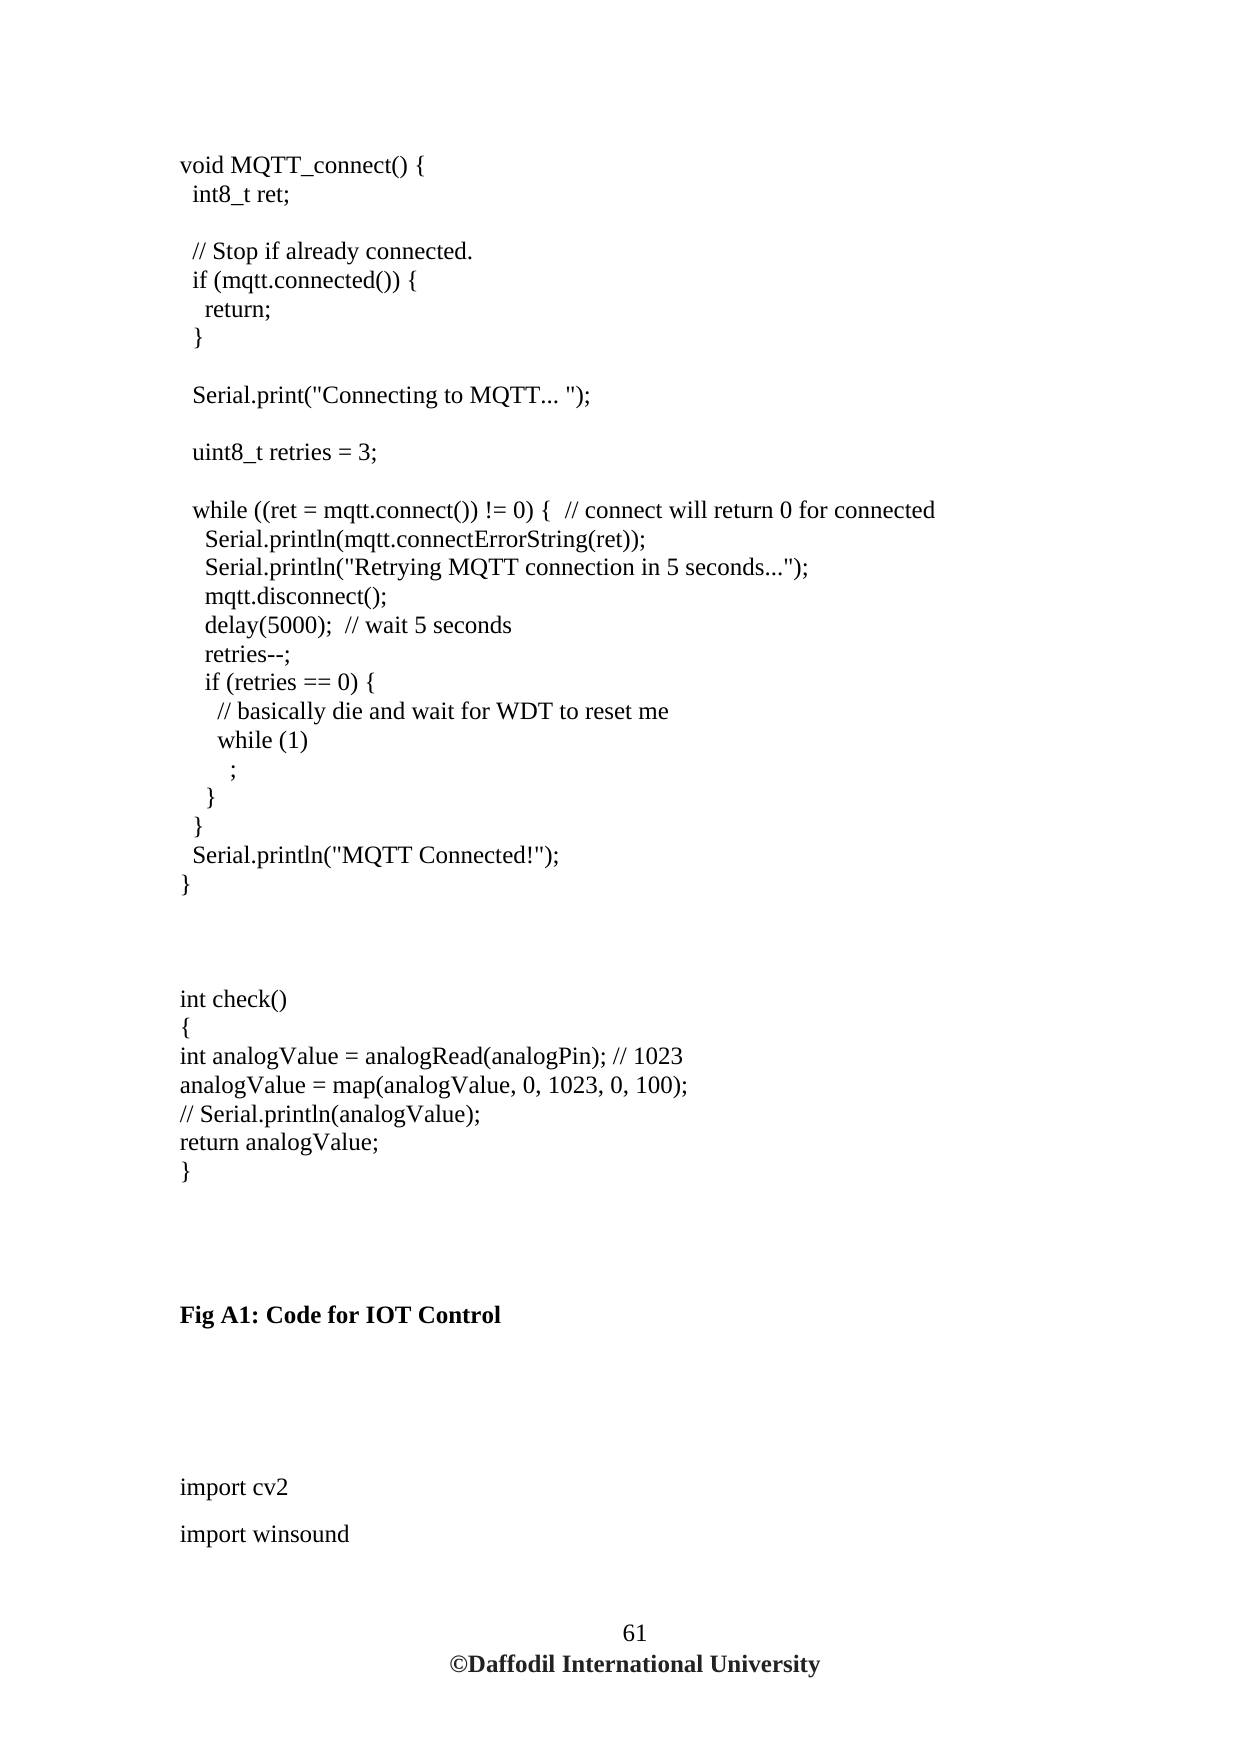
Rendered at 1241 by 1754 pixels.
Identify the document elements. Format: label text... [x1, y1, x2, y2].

text return; [179, 294, 1090, 322]
text void MQTT_connect() { [179, 150, 1090, 179]
text int check() [179, 984, 1090, 1012]
text int8_t ret; [179, 179, 1090, 207]
text uint8_t retries = 3; [179, 437, 1090, 466]
text Serial.println("Retrying MQTT connection in 5 seconds..."); [179, 552, 1090, 581]
text // Stop if already connected. [179, 236, 1090, 265]
text import winsound [179, 1519, 1090, 1548]
text Fig A1: Code for IOT Control [179, 1300, 1090, 1329]
text while ((ret = mqtt.connect()) != 0) { // connect will return 0 for connected [179, 495, 1090, 524]
text delay(5000); // wait 5 seconds [179, 610, 1090, 639]
text return analogValue; [179, 1127, 1090, 1156]
text mqtt.disconnect(); [179, 581, 1090, 610]
text import cv2 [179, 1472, 1090, 1501]
text Serial.println("MQTT Connected!"); [179, 840, 1090, 869]
text // Serial.println(analogValue); [179, 1099, 1090, 1127]
text Serial.print("Connecting to MQTT... "); [179, 380, 1090, 409]
text while (1) [179, 725, 1090, 754]
text retries--; [179, 639, 1090, 667]
text ; [179, 754, 1090, 782]
text Serial.println(mqtt.connectErrorString(ret)); [179, 524, 1090, 552]
text analogValue = map(analogValue, 0, 1023, 0, 100); [179, 1070, 1090, 1099]
text if (retries == 0) { [179, 667, 1090, 696]
text } [179, 322, 1090, 351]
text } [179, 782, 1090, 811]
text { [179, 1012, 1090, 1041]
text // basically die and wait for WDT to reset me [179, 696, 1090, 725]
text } [179, 811, 1090, 840]
text } [179, 1156, 1090, 1185]
text } [179, 869, 1090, 897]
text int analogValue = analogRead(analogPin); // 1023 [179, 1041, 1090, 1070]
text if (mqtt.connected()) { [179, 265, 1090, 294]
